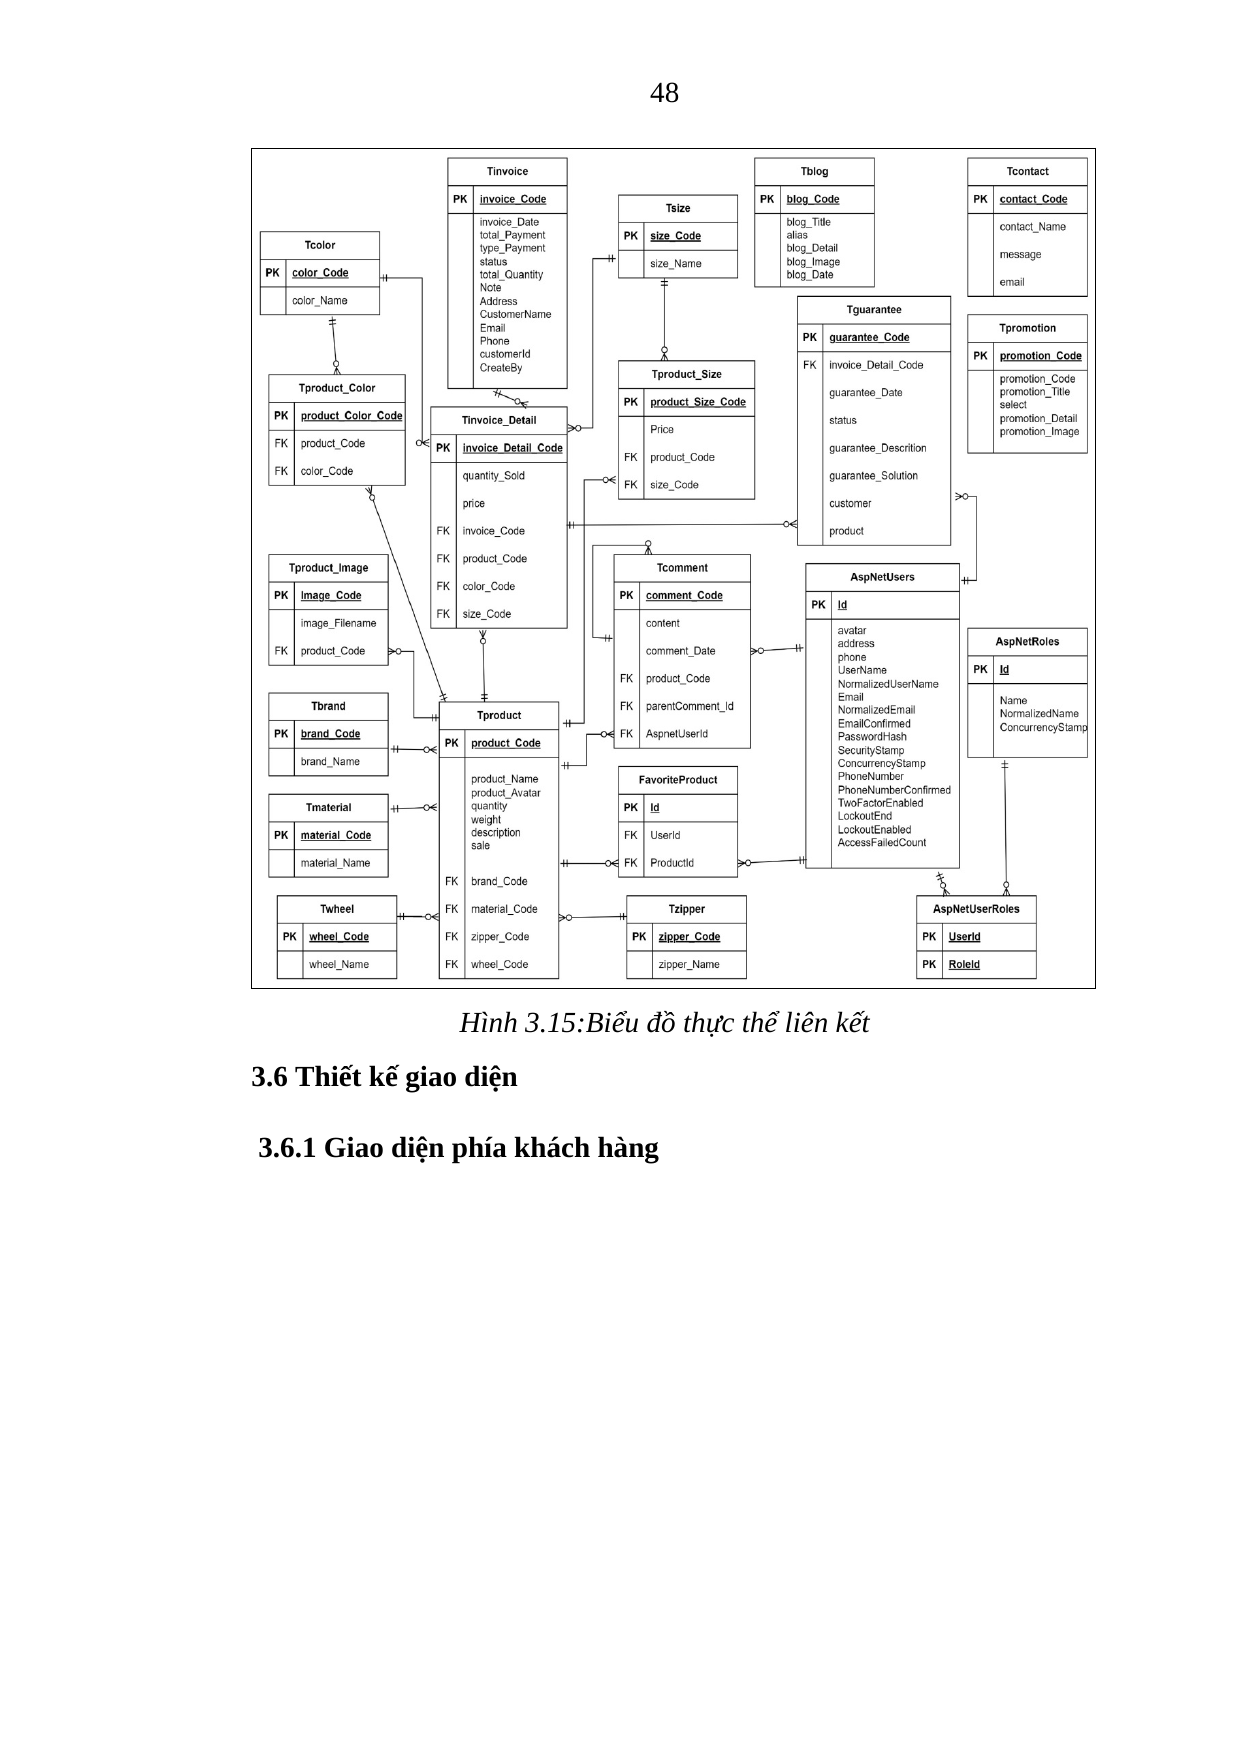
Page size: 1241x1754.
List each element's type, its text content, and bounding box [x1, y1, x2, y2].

picture [252, 149, 1095, 988]
subtitle 3.6 Thiết kế giao diện [251, 1059, 1122, 1093]
text Hình 3.15:Biểu đồ thực thể liên kết [207, 1005, 1122, 1039]
subtitle 3.6.1 Giao diện phía khách hàng [258, 1131, 1122, 1164]
